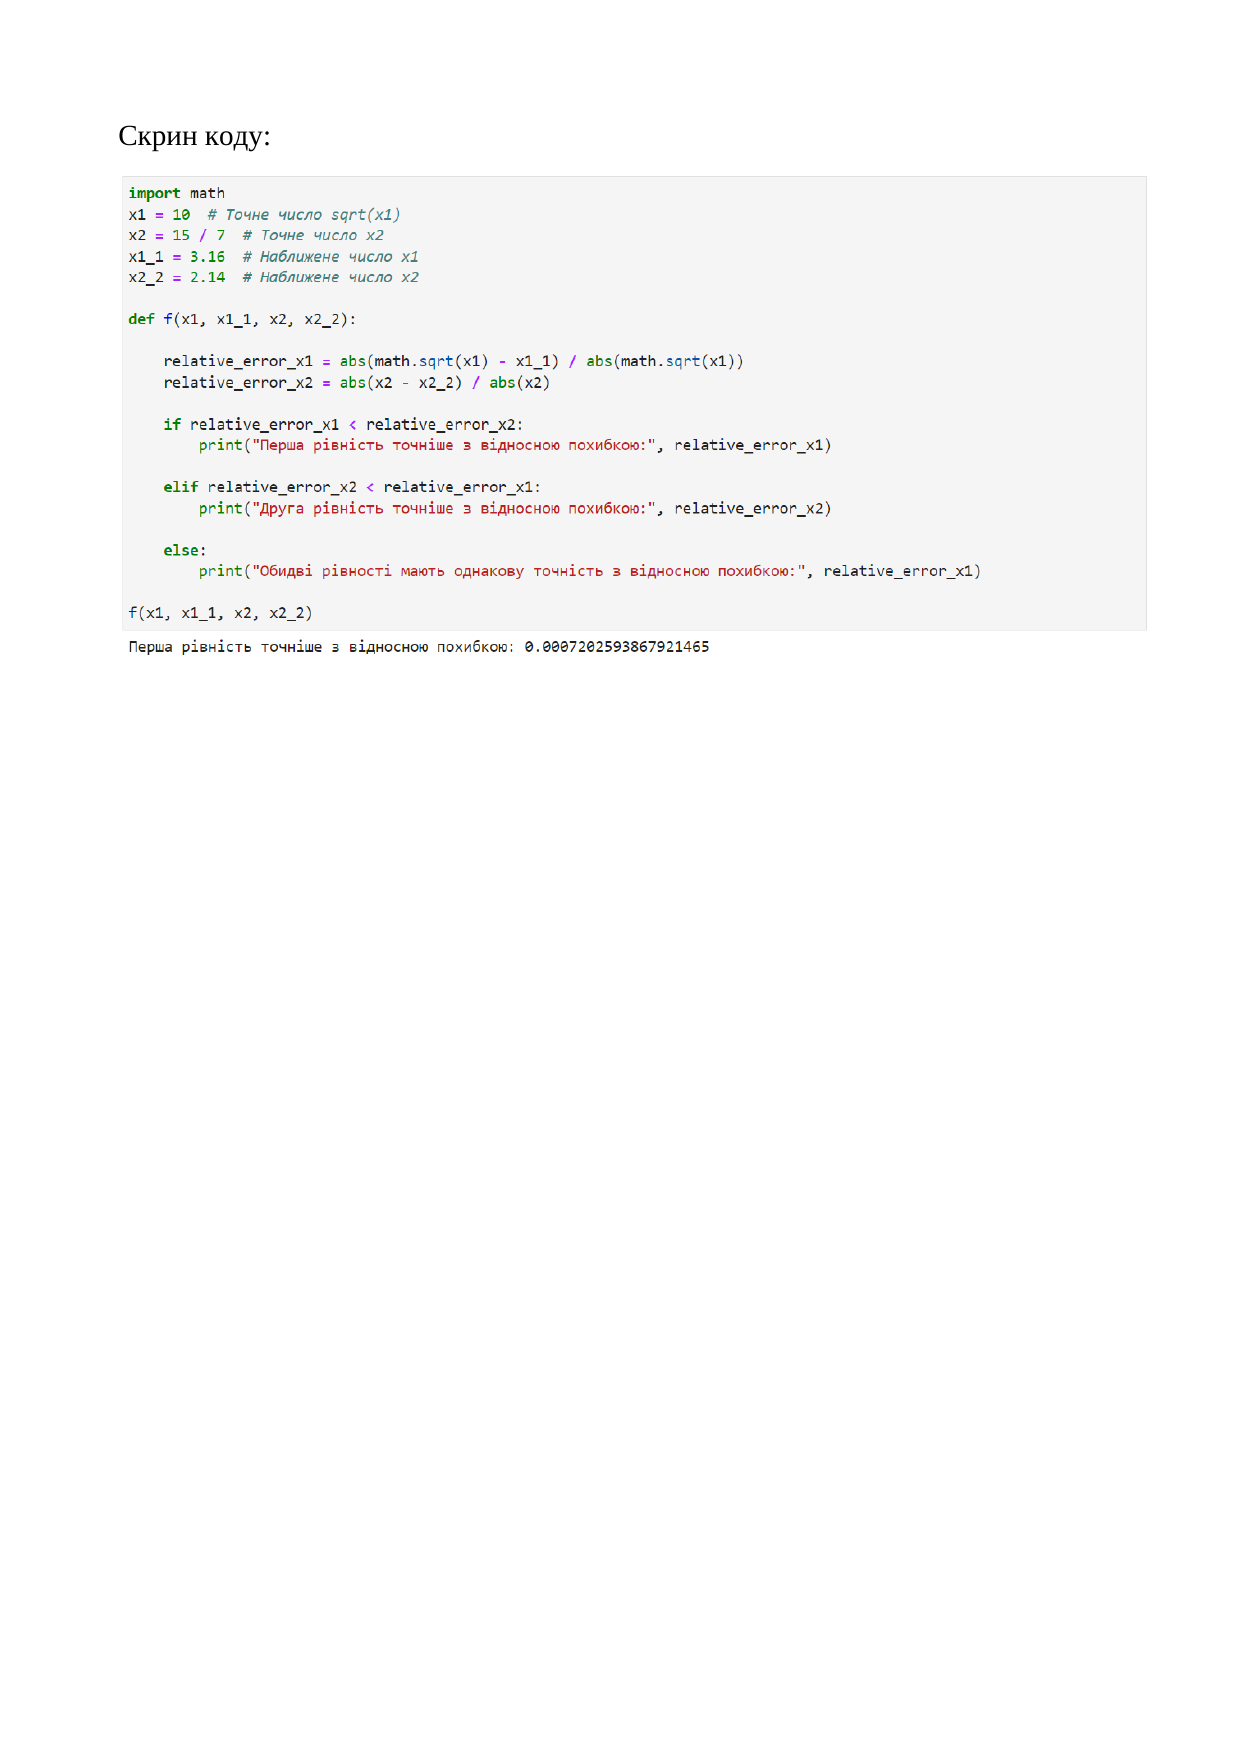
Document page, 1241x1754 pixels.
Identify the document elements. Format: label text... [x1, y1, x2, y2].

text Скрин коду: [118, 118, 1152, 152]
picture [118, 171, 1152, 658]
